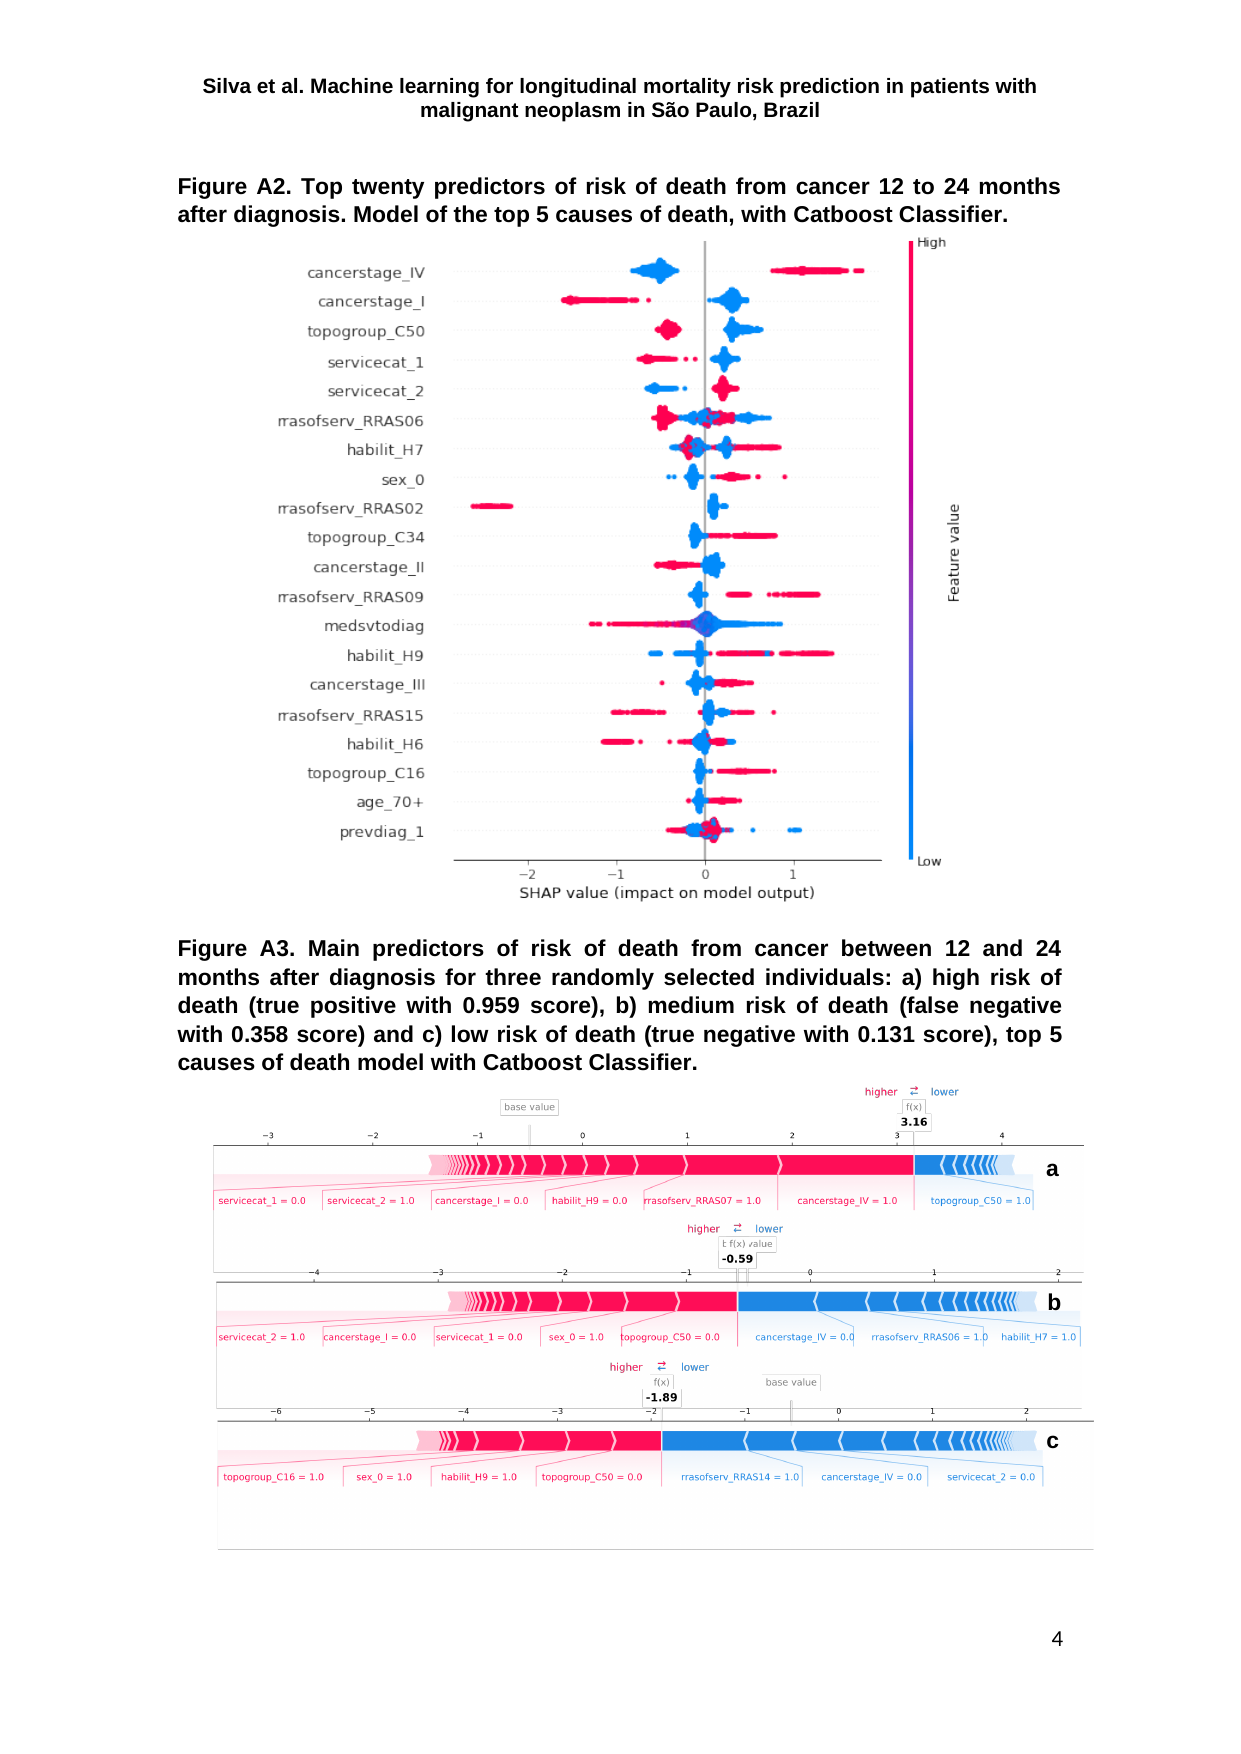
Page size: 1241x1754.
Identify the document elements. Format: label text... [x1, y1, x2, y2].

picture [208, 1078, 1099, 1555]
subtitle Figure A2. Top twenty predictors of risk of death from cancer 12 to 24 months after diagnosis. Model of the top 5 causes of death, with Catboost Classifier. [177, 173, 1063, 227]
subtitle Figure A3. Main predictors of risk of death from cancer between 12 and 24 months after diagnosis for three randomly selected individuals: a) high risk of death (true positive with 0.959 score), b) medium risk of death (false negative with 0.358 score) and c) low risk of death (true negative with 0.131 score), top 5 causes of death model with Catboost Classifier. [177, 935, 1063, 1075]
picture [269, 229, 971, 909]
